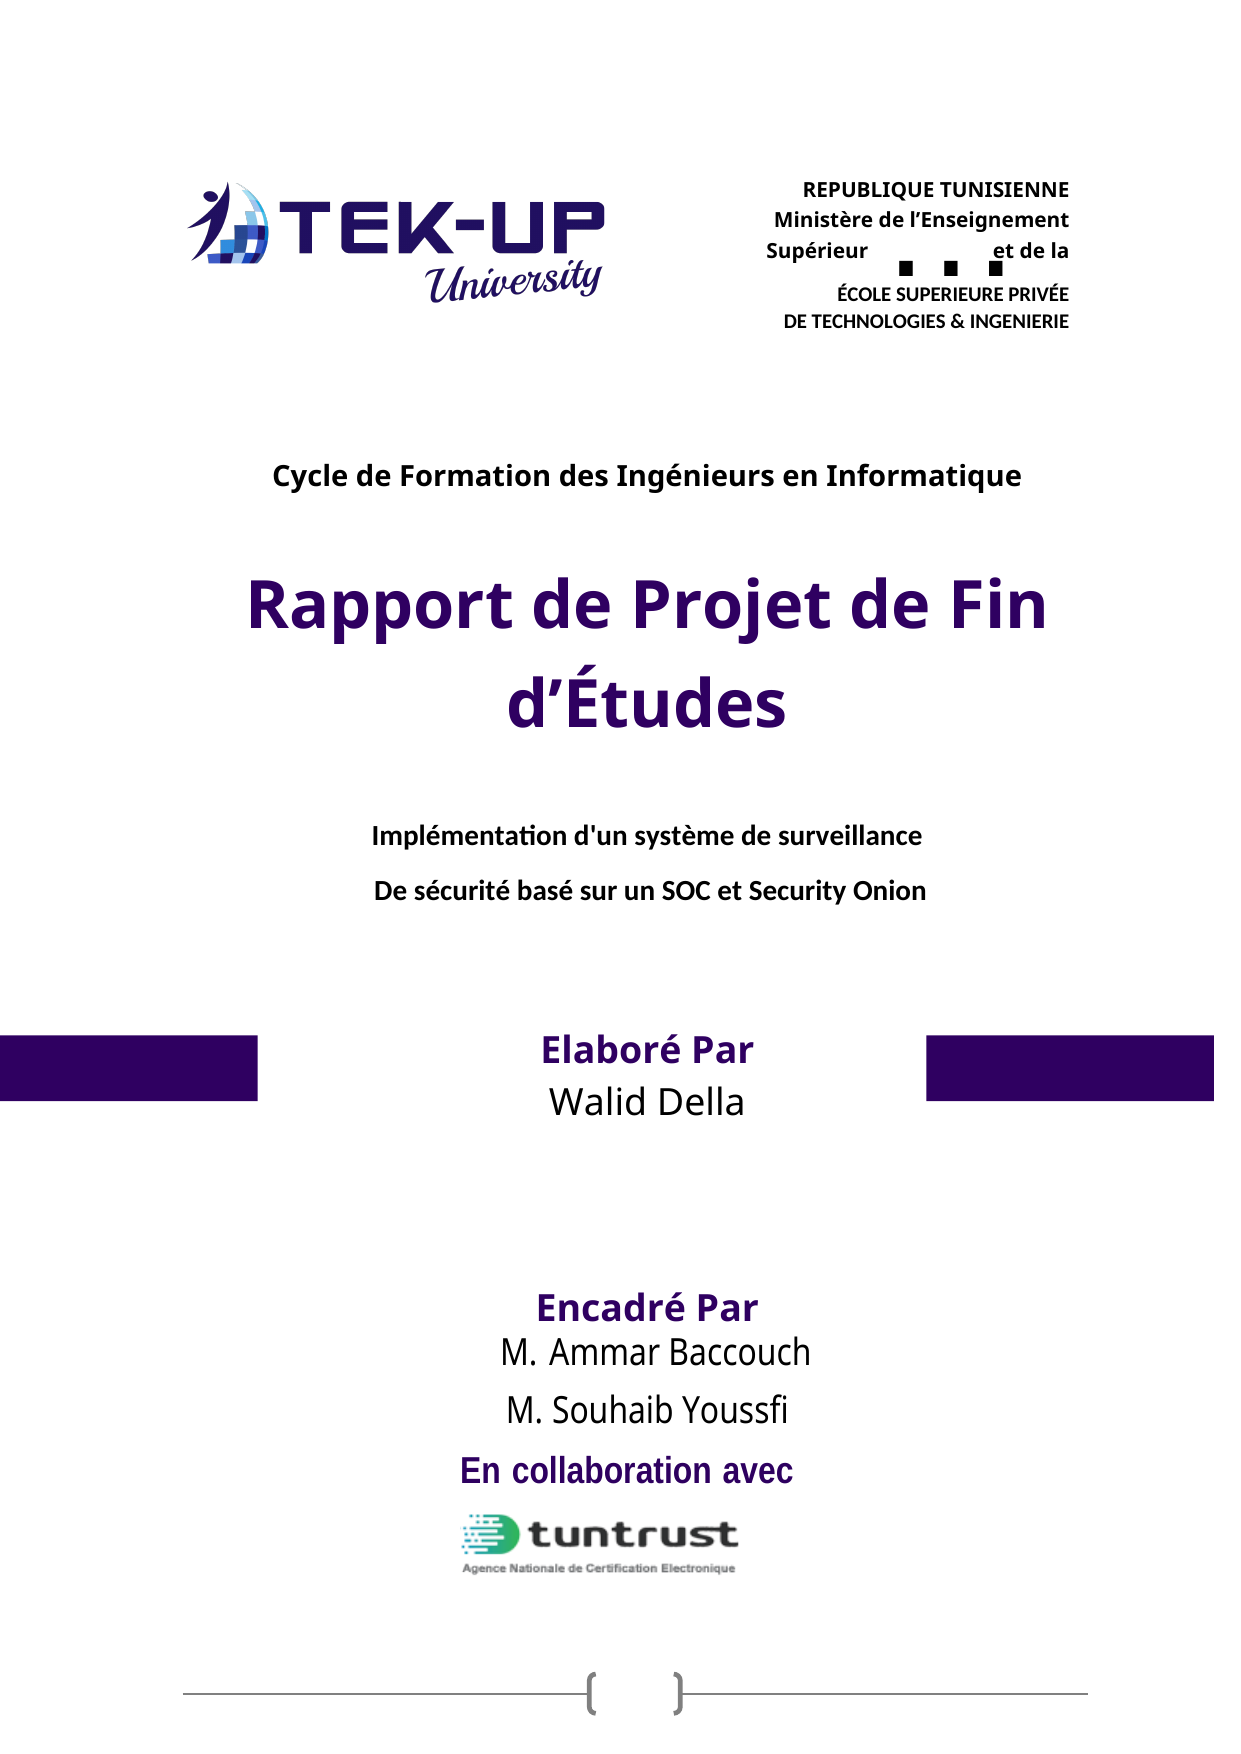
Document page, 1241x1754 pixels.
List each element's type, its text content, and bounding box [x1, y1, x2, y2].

text Encadré Par [121, 1282, 1173, 1333]
text Elaboré Par [121, 1024, 1173, 1075]
text Walid Della [121, 1075, 1173, 1126]
picture [174, 169, 617, 315]
text Implémentation d'un système de surveillance [121, 817, 1173, 853]
text M. Ammar Baccouch [121, 1333, 1173, 1373]
text Rapport de Projet de Fin d’Études [121, 558, 1173, 747]
text De sécurité basé sur un SOC et Security Onion [121, 872, 1173, 908]
text M. Souhaib Youssfi [121, 1390, 1173, 1432]
text Cycle de Formation des Ingénieurs en Informatique [121, 456, 1173, 495]
picture [460, 1513, 742, 1577]
text En collaboration avec [199, 1448, 1054, 1492]
